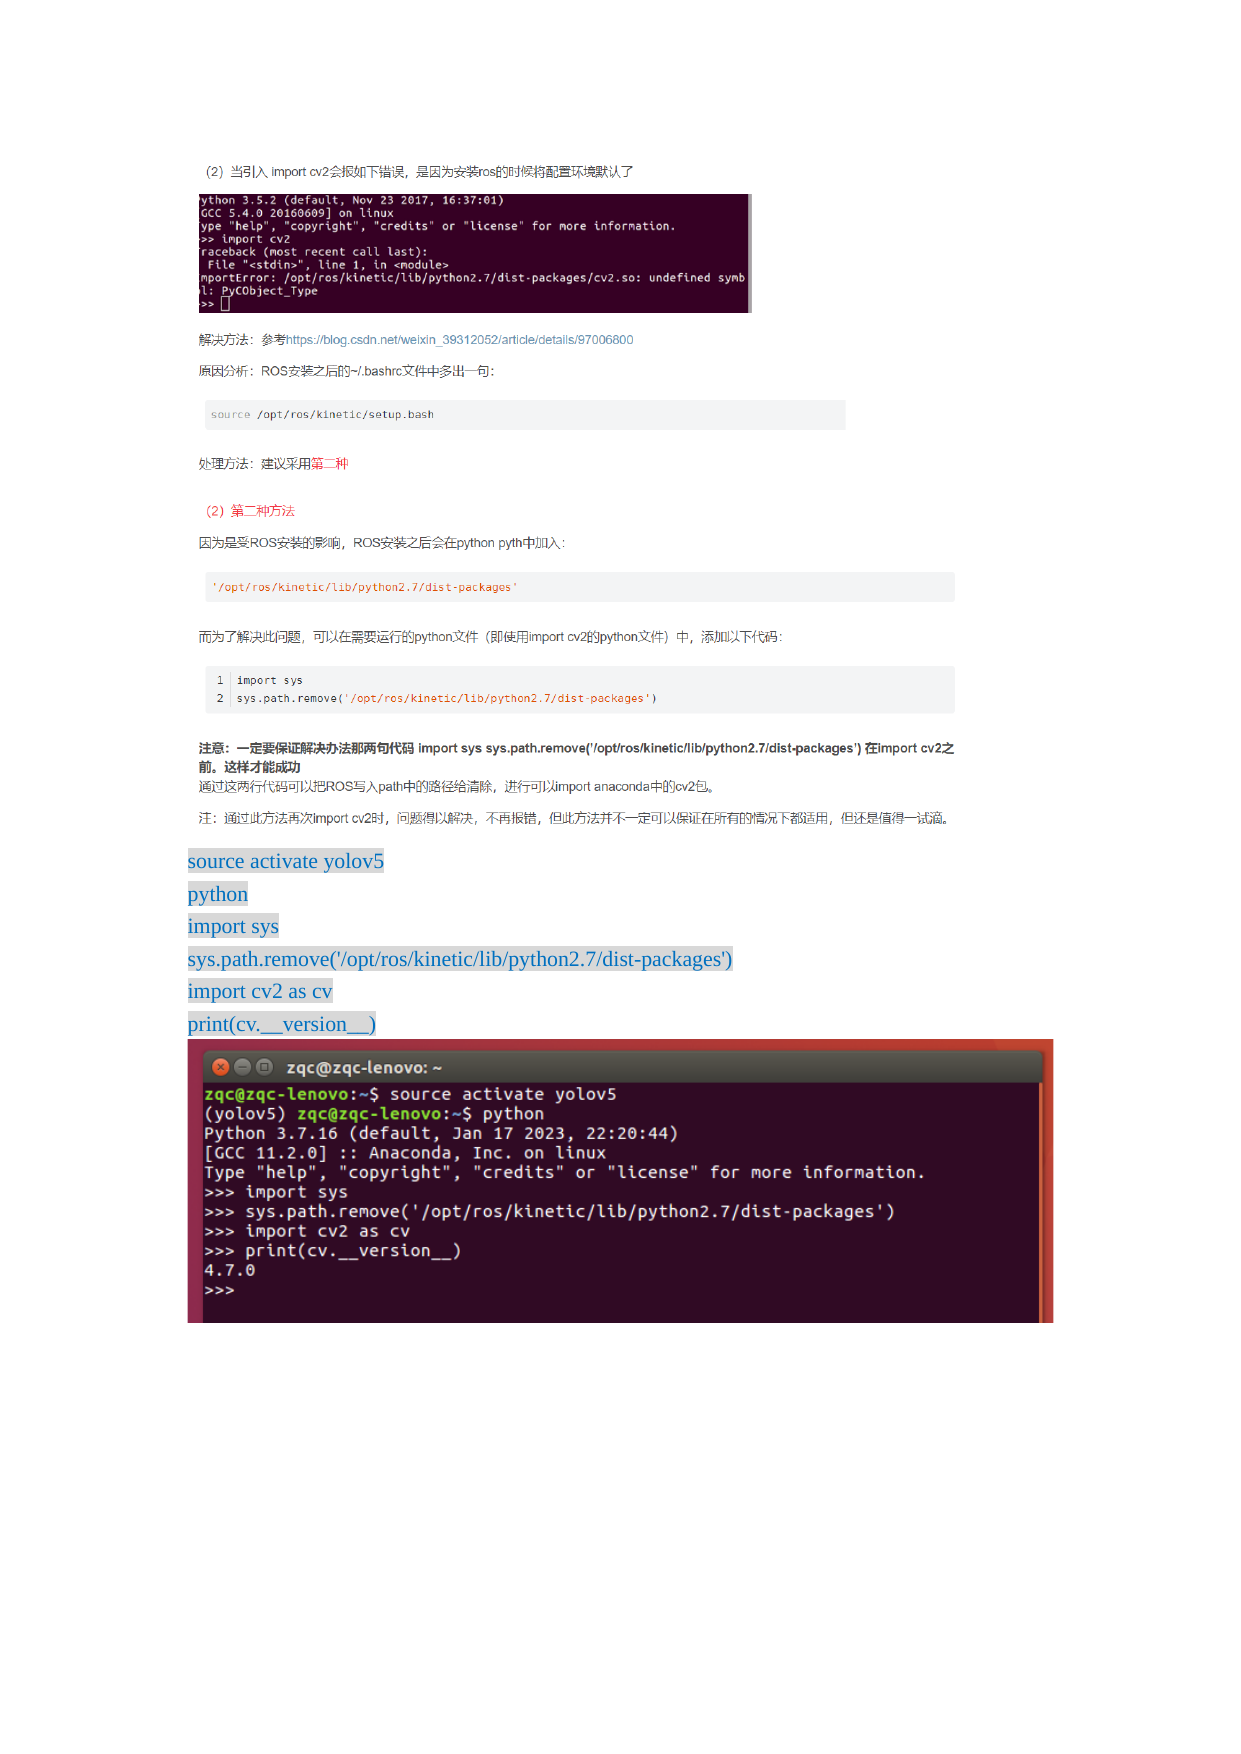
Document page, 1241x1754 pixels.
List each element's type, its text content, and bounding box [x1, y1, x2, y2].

text sys.path.remove('/opt/ros/kinetic/lib/python2.7/dist-packages') [187, 942, 1053, 974]
text source activate yolov5 [187, 844, 1053, 877]
text print(cv.__version__) [187, 1007, 1053, 1039]
picture [187, 162, 846, 477]
text import cv2 as cv [187, 974, 1053, 1007]
picture [187, 1039, 1054, 1323]
picture [187, 493, 965, 839]
text python [187, 877, 1053, 909]
text import sys [187, 909, 1053, 942]
